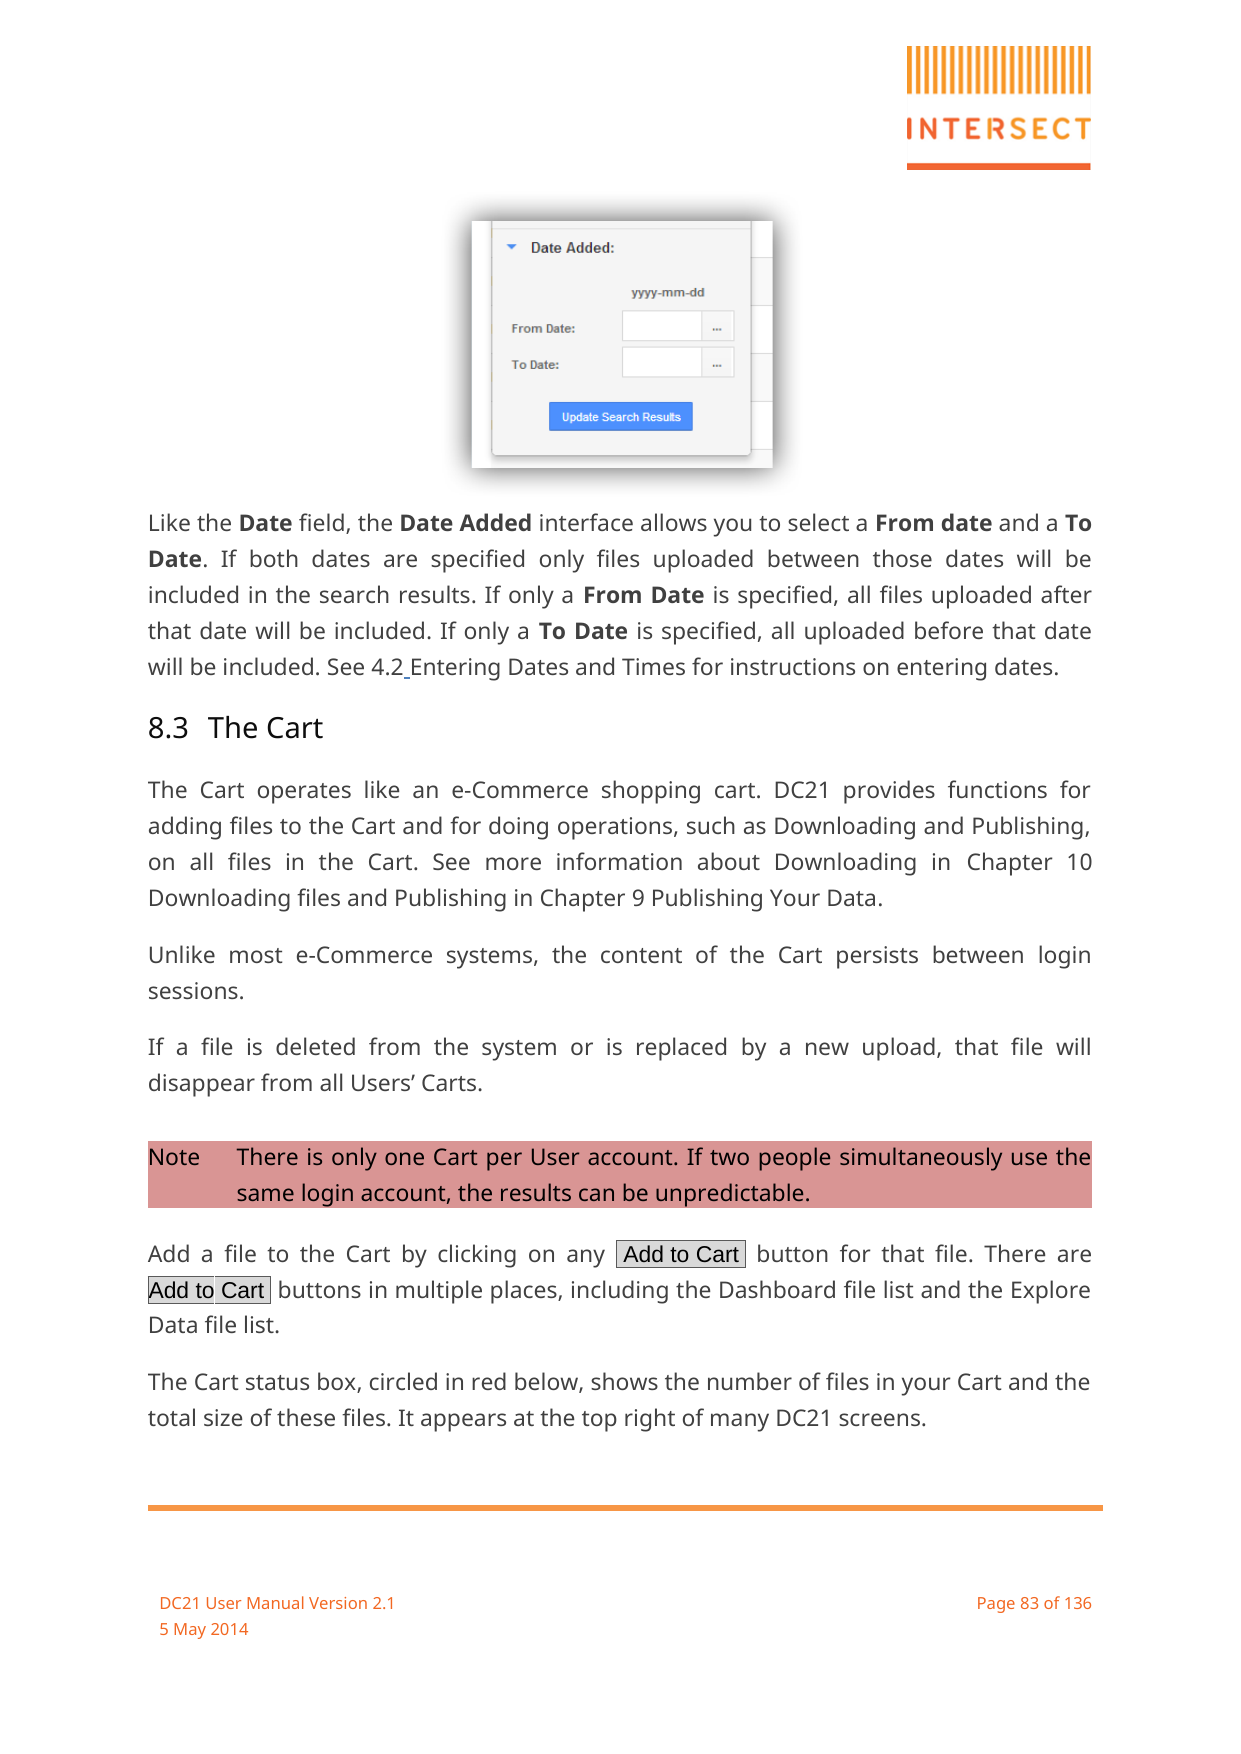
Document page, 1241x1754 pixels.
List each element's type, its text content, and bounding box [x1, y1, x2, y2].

subtitle The Cart [148, 708, 1092, 747]
text Note There is only one Cart per User account. If two people simultaneously use the same login account, the results can be unpredictable. [148, 1141, 1092, 1208]
picture [905, 44, 1093, 172]
text The Cart status box, circled in red below, shows the number of files in your Cart and the total size of these files. It appears at the top right of many DC21 screens. [148, 1366, 1092, 1433]
text Like the Date field, the Date Added interface allows you to select a From date and a To Date. If both dates are specified only files uploaded between those dates will be included in the search results. If only a From Date is specified, all files uploaded after that date will be included. If only a To Date is specified, all uploaded before that date will be included. See 4.2 Entering Dates and Times for instructions on entering dates. [148, 507, 1092, 682]
text Add a file to the Cart by clicking on any Add to Cart button for that file. There are Add to Cart buttons in multiple places, including the Dashboard file list and the Explore Data file list. [148, 1238, 1092, 1341]
text If a file is deleted from the system or is replaced by a new upload, that file will disappear from all Users’ Carts. [148, 1031, 1092, 1098]
picture [471, 221, 773, 468]
text Unlike most e-Commerce systems, the content of the Cart persists between login sessions. [148, 939, 1092, 1006]
text The Cart operates like an e-Commerce shopping cart. DC21 provides functions for adding files to the Cart and for doing operations, such as Downloading and Publishing, on all files in the Cart. See more information about Downloading in Chapter 10 Downloading files and Publishing in Chapter 9 Publishing Your Data. [148, 774, 1092, 913]
